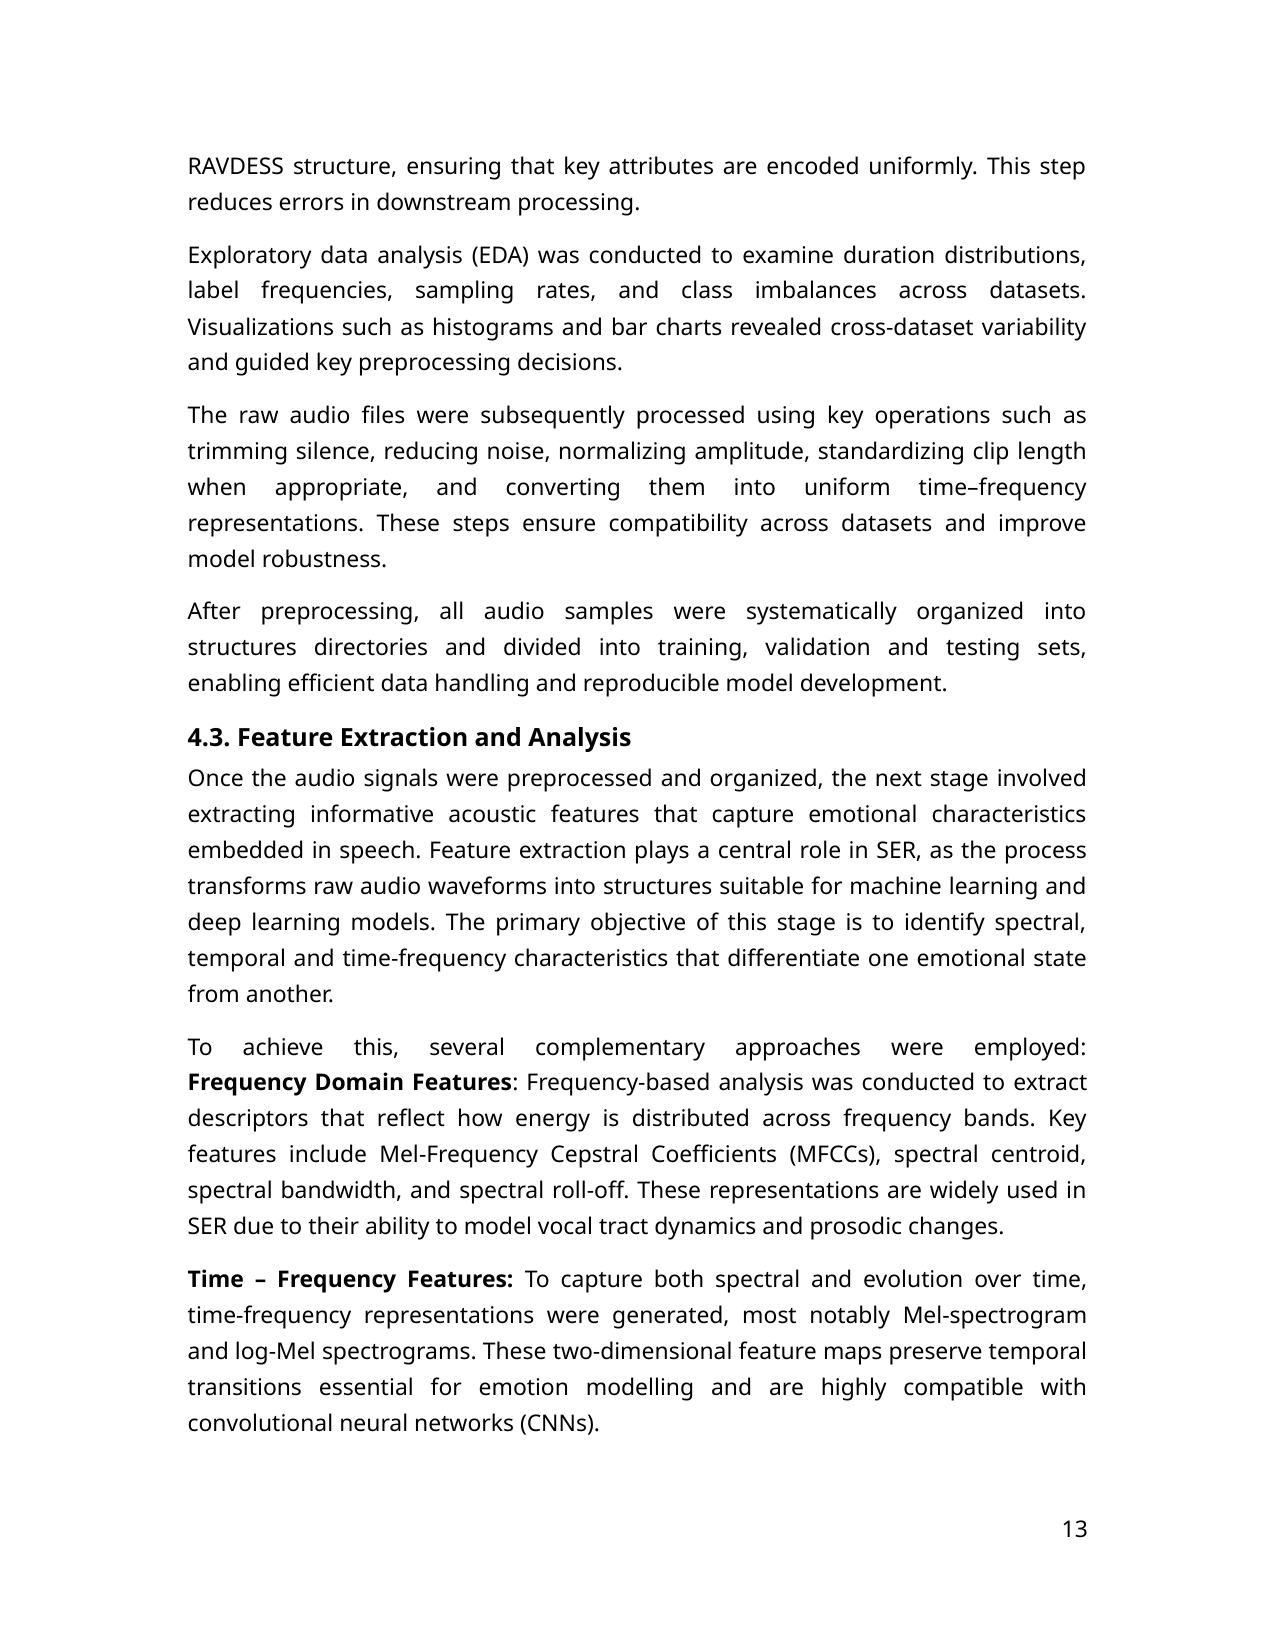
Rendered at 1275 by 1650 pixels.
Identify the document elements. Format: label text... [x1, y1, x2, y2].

text Time – Frequency Features: To capture both spectral and evolution over time, time-frequency representations were generated, most notably Mel-spectrogram and log-Mel spectrograms. These two-dimensional feature maps preserve temporal transitions essential for emotion modelling and are highly compatible with convolutional neural networks (CNNs). [187, 1263, 1087, 1438]
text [187, 150, 1087, 217]
text After preprocessing, all audio samples were systematically organized into structures directories and divided into training, validation and testing sets, enabling efficient data handling and reproducible model development. [187, 595, 1087, 698]
text Once the audio signals were preprocessed and organized, the next stage involved extracting informative acoustic features that capture emotional characteristics embedded in speech. Feature extraction plays a central role in SER, as the process transforms raw audio waveforms into structures suitable for machine learning and deep learning models. The primary objective of this stage is to identify spectral, temporal and time-frequency characteristics that differentiate one emotional state from another. [187, 762, 1087, 1009]
subtitle 4.3. Feature Extraction and Analysis [187, 720, 1087, 754]
text The raw audio files were subsequently processed using key operations such as trimming silence, reducing noise, normalizing amplitude, standardizing clip length when appropriate, and converting them into uniform time–frequency representations. These steps ensure compatibility across datasets and improve model robustness. [187, 399, 1087, 574]
text Exploratory data analysis (EDA) was conducted to examine duration distributions, label frequencies, sampling rates, and class imbalances across datasets. Visualizations such as histograms and bar charts revealed cross-dataset variability and guided key preprocessing decisions. [187, 238, 1087, 378]
text To achieve this, several complementary approaches were employed: Frequency Domain Features: Frequency-based analysis was conducted to extract descriptors that reflect how energy is distributed across frequency bands. Key features include Mel-Frequency Cepstral Coefficients (MFCCs), spectral centroid, spectral bandwidth, and spectral roll-off. These representations are widely used in SER due to their ability to model vocal tract dynamics and prosodic changes. [187, 1030, 1087, 1241]
